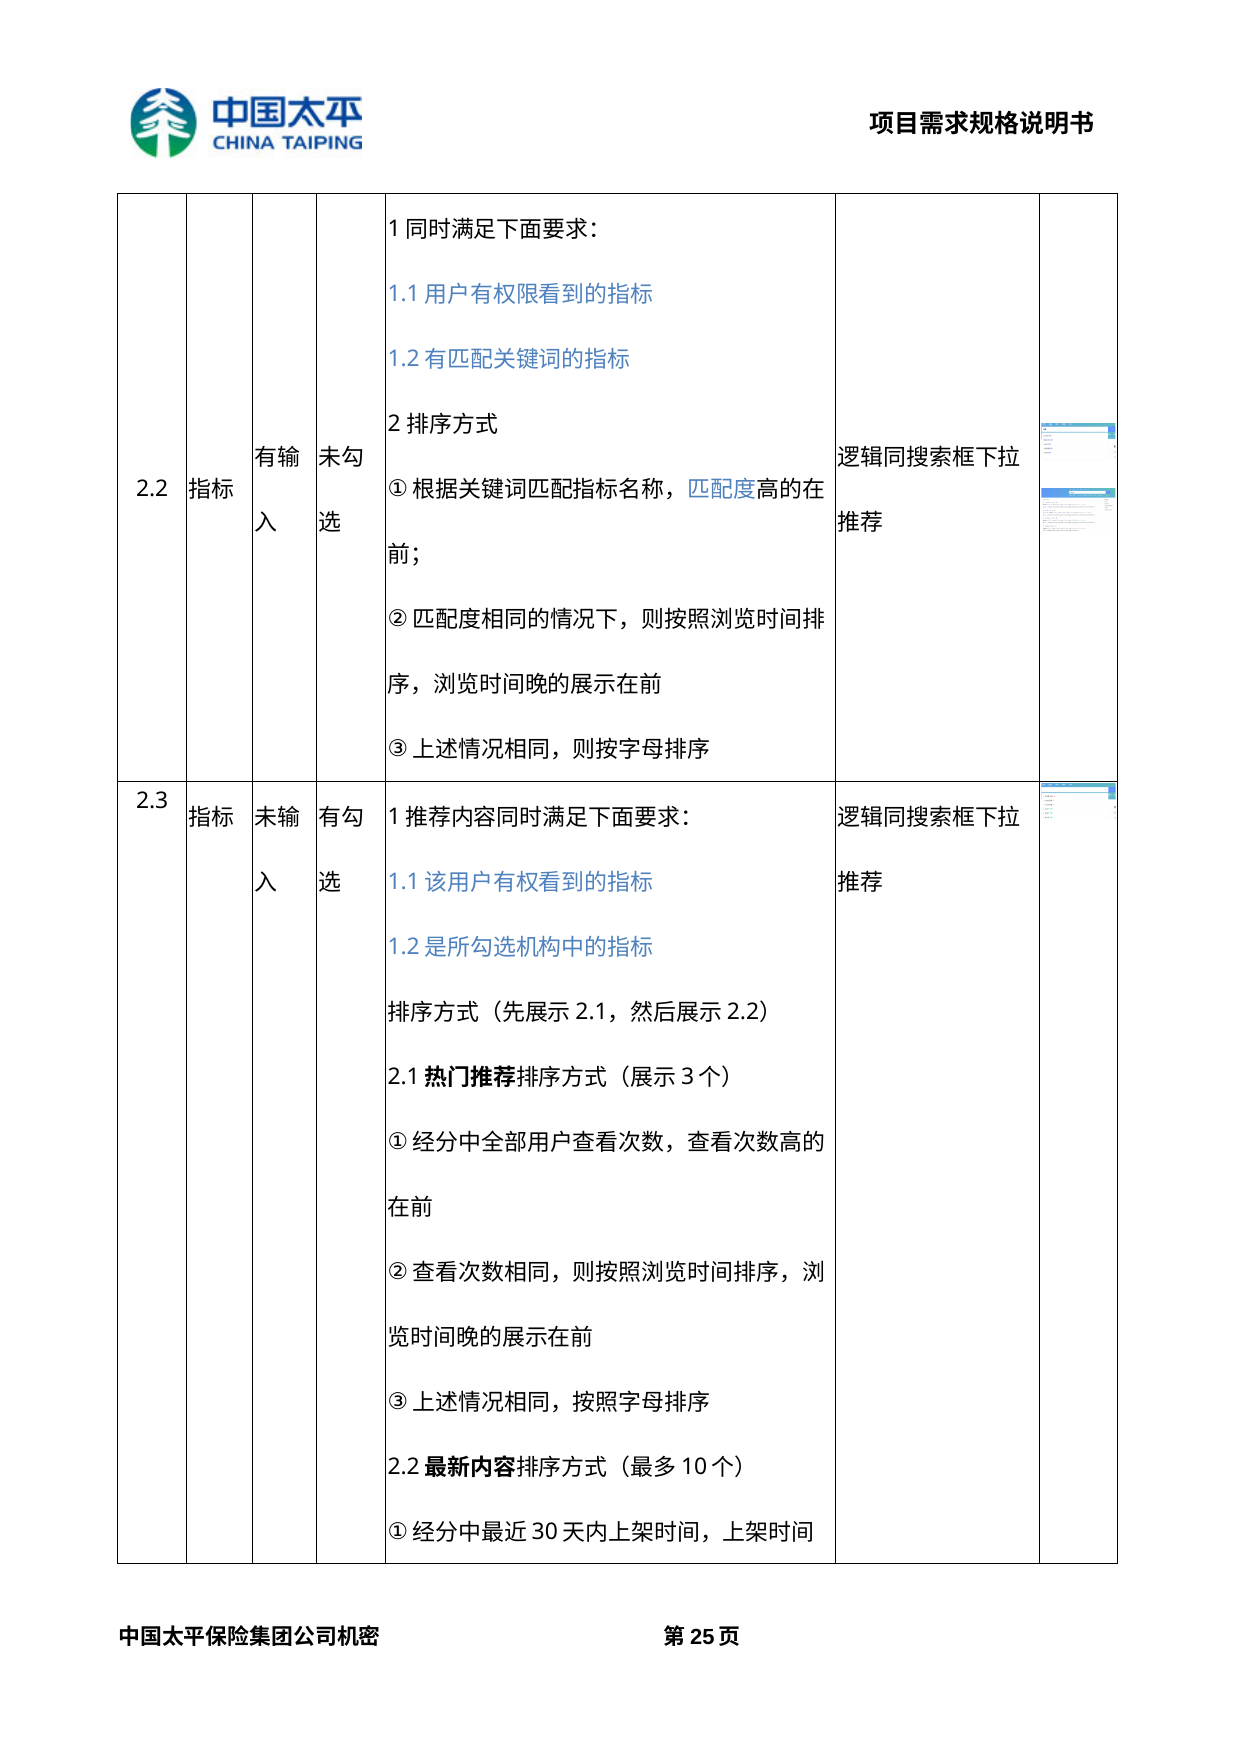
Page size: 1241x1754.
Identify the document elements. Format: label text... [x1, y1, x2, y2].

table_cell [1040, 782, 1117, 1563]
table_cell 有勾选 [317, 782, 385, 1563]
table_cell 未勾选 [317, 194, 385, 781]
table_cell 逻辑同搜索框下拉推荐 [836, 194, 1039, 781]
table_cell 指标 [187, 782, 252, 1563]
picture [1041, 423, 1116, 460]
picture [130, 88, 362, 158]
table_cell [1040, 194, 1117, 781]
table_cell 指标 [187, 194, 252, 781]
table_cell 1同时满足下面要求： 1.1用户有权限看到的指标 1.2有匹配关键词的指标 2 排序方式 ①根据关键词匹配指标名称，匹配度高的在前； ②匹配度相同的情况下，则按照浏览时间排序，浏览时间晚的展示在前 ③上述情况相同，则按字母排序 [386, 194, 835, 781]
table_cell 2.2 [118, 194, 186, 781]
table_cell 逻辑同搜索框下拉推荐 [836, 782, 1039, 1563]
picture [1041, 783, 1116, 819]
table_cell 未输入 [253, 782, 316, 1563]
picture [1041, 488, 1116, 532]
table_cell 2.3 [118, 782, 186, 1563]
table_cell 有输入 [253, 194, 316, 781]
